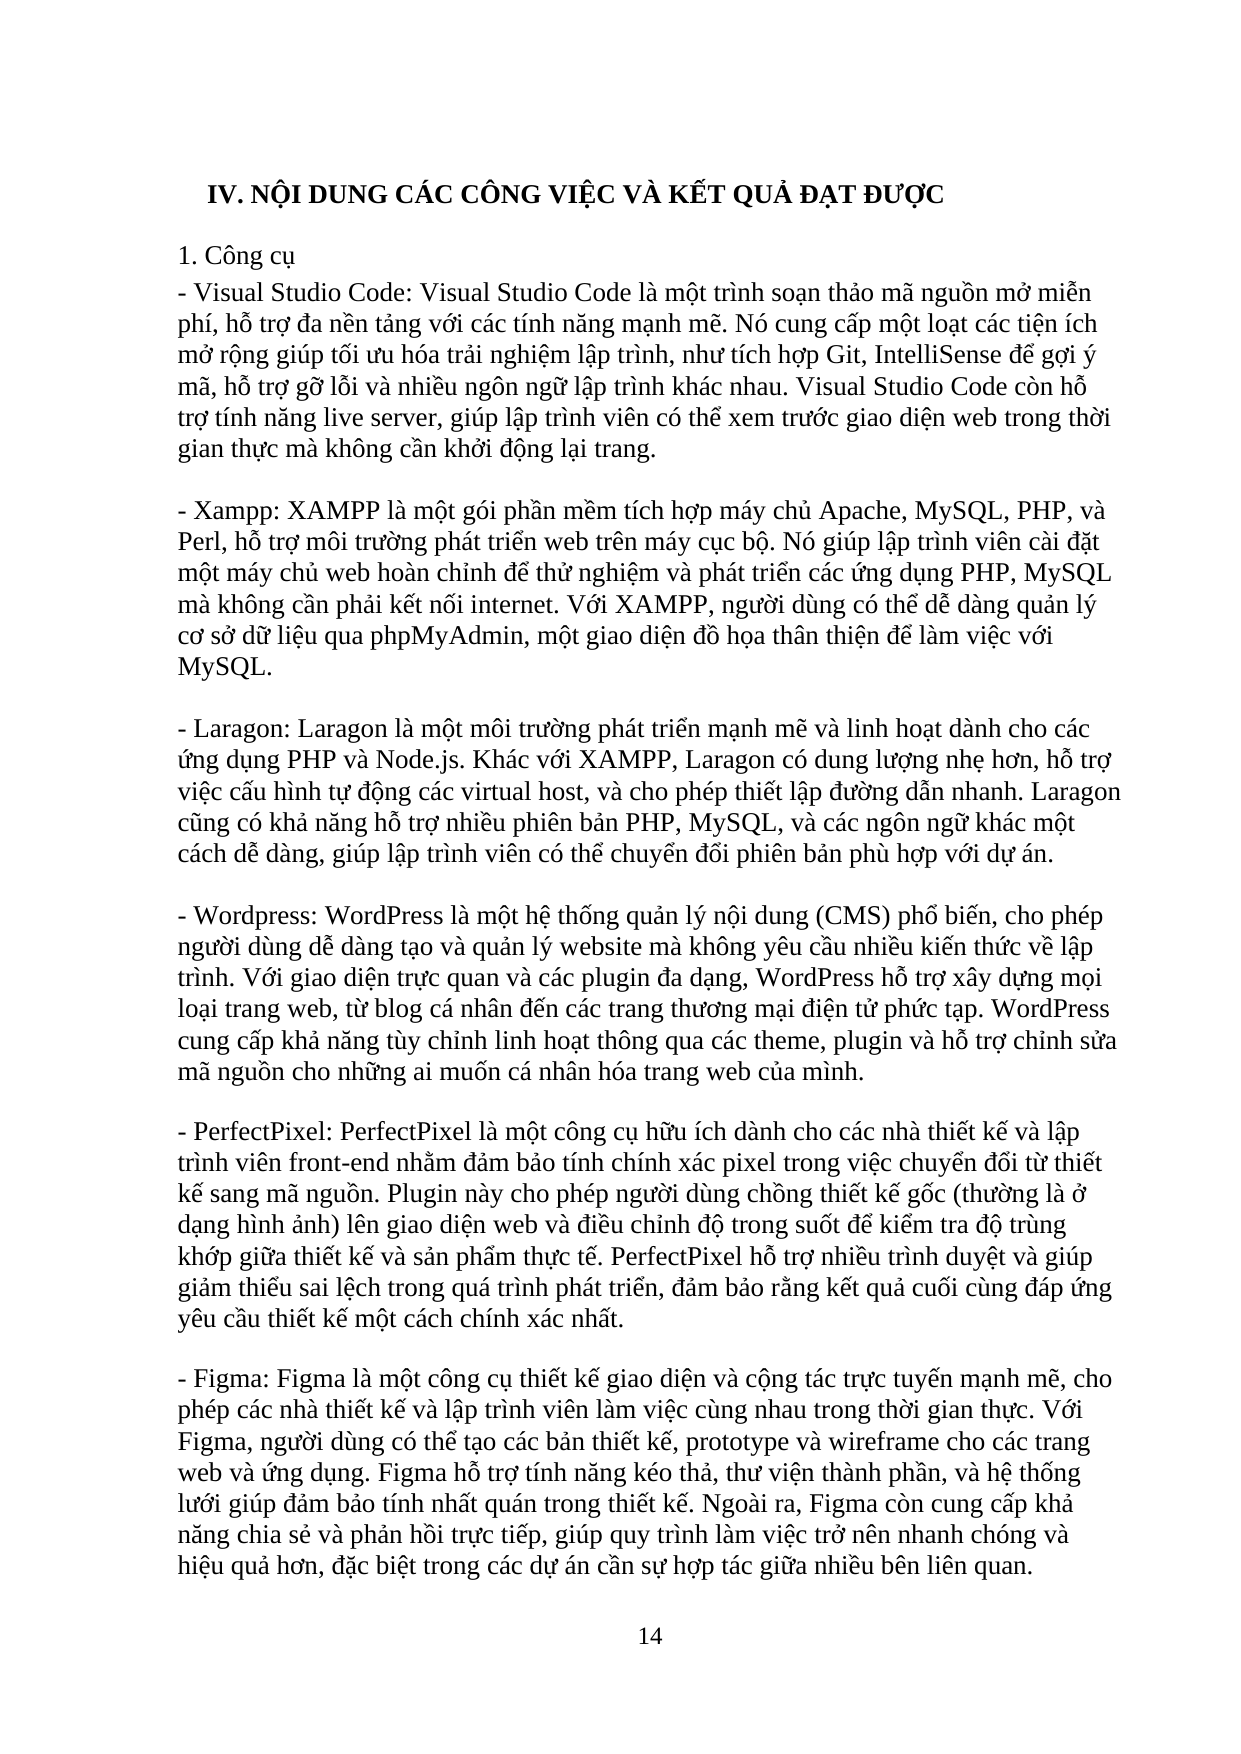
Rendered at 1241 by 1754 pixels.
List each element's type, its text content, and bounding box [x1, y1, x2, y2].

text - Xampp: XAMPP là một gói phần mềm tích hợp máy chủ Apache, MySQL, PHP, và Perl, hỗ trợ môi trường phát triển web trên máy cục bộ. Nó giúp lập trình viên cài đặt một máy chủ web hoàn chỉnh để thử nghiệm và phát triển các ứng dụng PHP, MySQL mà không cần phải kết nối internet. Với XAMPP, người dùng có thể dễ dàng quản lý cơ sở dữ liệu qua phpMyAdmin, một giao diện đồ họa thân thiện để làm việc với MySQL. [177, 494, 1122, 681]
subtitle IV. NỘI DUNG CÁC CÔNG VIỆC VÀ KẾT QUẢ ĐẠT ĐƯỢC [207, 178, 1122, 209]
subtitle 1. Công cụ [177, 239, 1122, 270]
text - Visual Studio Code: Visual Studio Code là một trình soạn thảo mã nguồn mở miễn phí, hỗ trợ đa nền tảng với các tính năng mạnh mẽ. Nó cung cấp một loạt các tiện ích mở rộng giúp tối ưu hóa trải nghiệm lập trình, như tích hợp Git, IntelliSense để gợi ý mã, hỗ trợ gỡ lỗi và nhiều ngôn ngữ lập trình khác nhau. Visual Studio Code còn hỗ trợ tính năng live server, giúp lập trình viên có thể xem trước giao diện web trong thời gian thực mà không cần khởi động lại trang. [177, 276, 1122, 463]
text - PerfectPixel: PerfectPixel là một công cụ hữu ích dành cho các nhà thiết kế và lập trình viên front-end nhằm đảm bảo tính chính xác pixel trong việc chuyển đổi từ thiết kế sang mã nguồn. Plugin này cho phép người dùng chồng thiết kế gốc (thường là ở dạng hình ảnh) lên giao diện web và điều chỉnh độ trong suốt để kiểm tra độ trùng khớp giữa thiết kế và sản phẩm thực tế. PerfectPixel hỗ trợ nhiều trình duyệt và giúp giảm thiểu sai lệch trong quá trình phát triển, đảm bảo rằng kết quả cuối cùng đáp ứng yêu cầu thiết kế một cách chính xác nhất. [177, 1115, 1122, 1333]
text - Wordpress: WordPress là một hệ thống quản lý nội dung (CMS) phổ biến, cho phép người dùng dễ dàng tạo và quản lý website mà không yêu cầu nhiều kiến thức về lập trình. Với giao diện trực quan và các plugin đa dạng, WordPress hỗ trợ xây dựng mọi loại trang web, từ blog cá nhân đến các trang thương mại điện tử phức tạp. WordPress cung cấp khả năng tùy chỉnh linh hoạt thông qua các theme, plugin và hỗ trợ chỉnh sửa mã nguồn cho những ai muốn cá nhân hóa trang web của mình. [177, 899, 1122, 1086]
text - Figma: Figma là một công cụ thiết kế giao diện và cộng tác trực tuyến mạnh mẽ, cho phép các nhà thiết kế và lập trình viên làm việc cùng nhau trong thời gian thực. Với Figma, người dùng có thể tạo các bản thiết kế, prototype và wireframe cho các trang web và ứng dụng. Figma hỗ trợ tính năng kéo thả, thư viện thành phần, và hệ thống lưới giúp đảm bảo tính nhất quán trong thiết kế. Ngoài ra, Figma còn cung cấp khả năng chia sẻ và phản hồi trực tiếp, giúp quy trình làm việc trở nên nhanh chóng và hiệu quả hơn, đặc biệt trong các dự án cần sự hợp tác giữa nhiều bên liên quan. [177, 1362, 1122, 1580]
text - Laragon: Laragon là một môi trường phát triển mạnh mẽ và linh hoạt dành cho các ứng dụng PHP và Node.js. Khác với XAMPP, Laragon có dung lượng nhẹ hơn, hỗ trợ việc cấu hình tự động các virtual host, và cho phép thiết lập đường dẫn nhanh. Laragon cũng có khả năng hỗ trợ nhiều phiên bản PHP, MySQL, và các ngôn ngữ khác một cách dễ dàng, giúp lập trình viên có thể chuyển đổi phiên bản phù hợp với dự án. [177, 712, 1122, 868]
